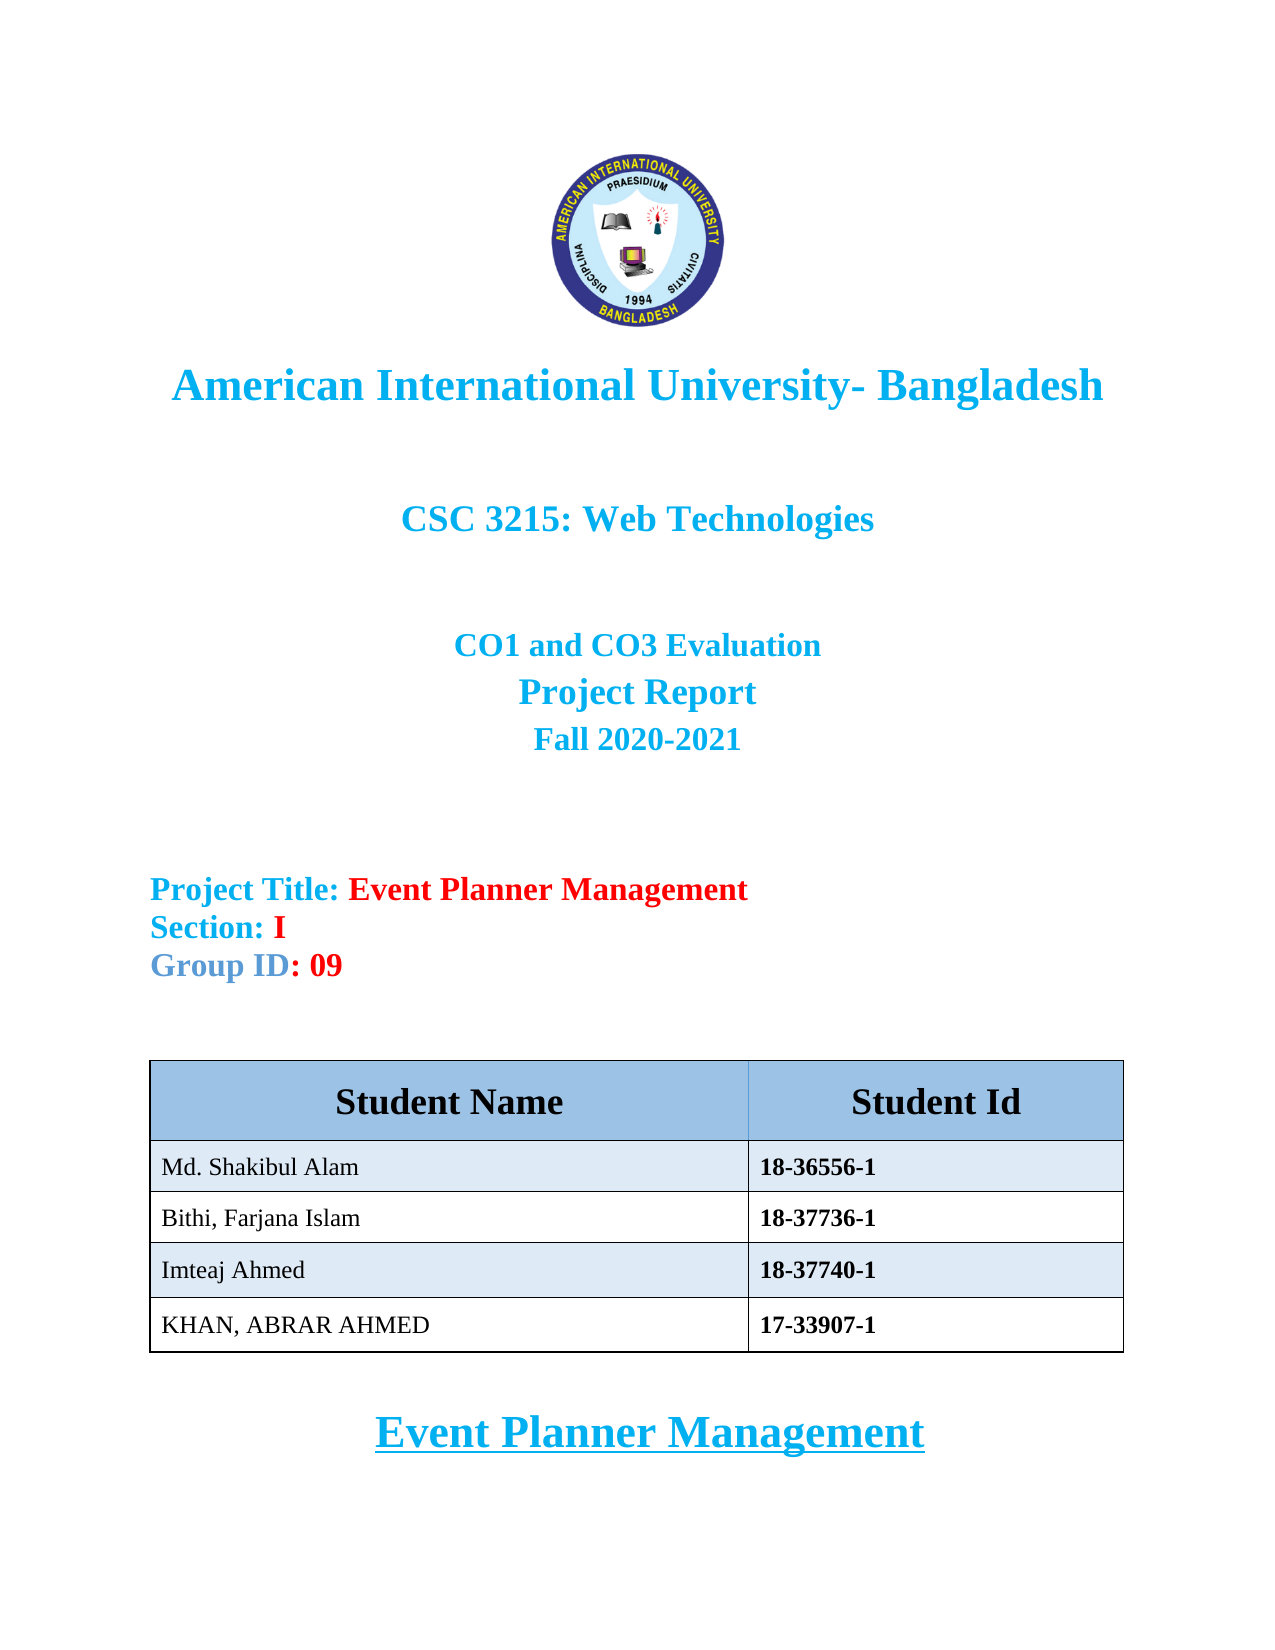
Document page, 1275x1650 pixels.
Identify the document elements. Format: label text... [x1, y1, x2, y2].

text Project Report [150, 670, 1125, 713]
text Fall 2020-2021 [150, 719, 1125, 758]
text Section: I [150, 907, 1125, 945]
picture [547, 150, 728, 331]
table_header Student Name [151, 1061, 748, 1140]
text CSC 3215: Web Technologies [150, 496, 1125, 539]
table_cell Imteaj Ahmed [151, 1243, 748, 1297]
text Project Title: Event Planner Management [150, 869, 1125, 907]
table_cell KHAN, ABRAR AHMED [151, 1298, 748, 1351]
text CO1 and CO3 Evaluation [150, 626, 1125, 664]
text Group ID: 09 [150, 945, 1125, 984]
table_cell 18-36556-1 [749, 1141, 1123, 1191]
table_cell 17-33907-1 [749, 1298, 1123, 1351]
text Event Planner Management [300, 1405, 1125, 1458]
table_cell 18-37736-1 [749, 1192, 1123, 1242]
table_cell Md. Shakibul Alam [151, 1141, 748, 1191]
table_cell Bithi, Farjana Islam [151, 1192, 748, 1242]
table_header Student Id [749, 1061, 1123, 1140]
table_cell 18-37740-1 [749, 1243, 1123, 1297]
